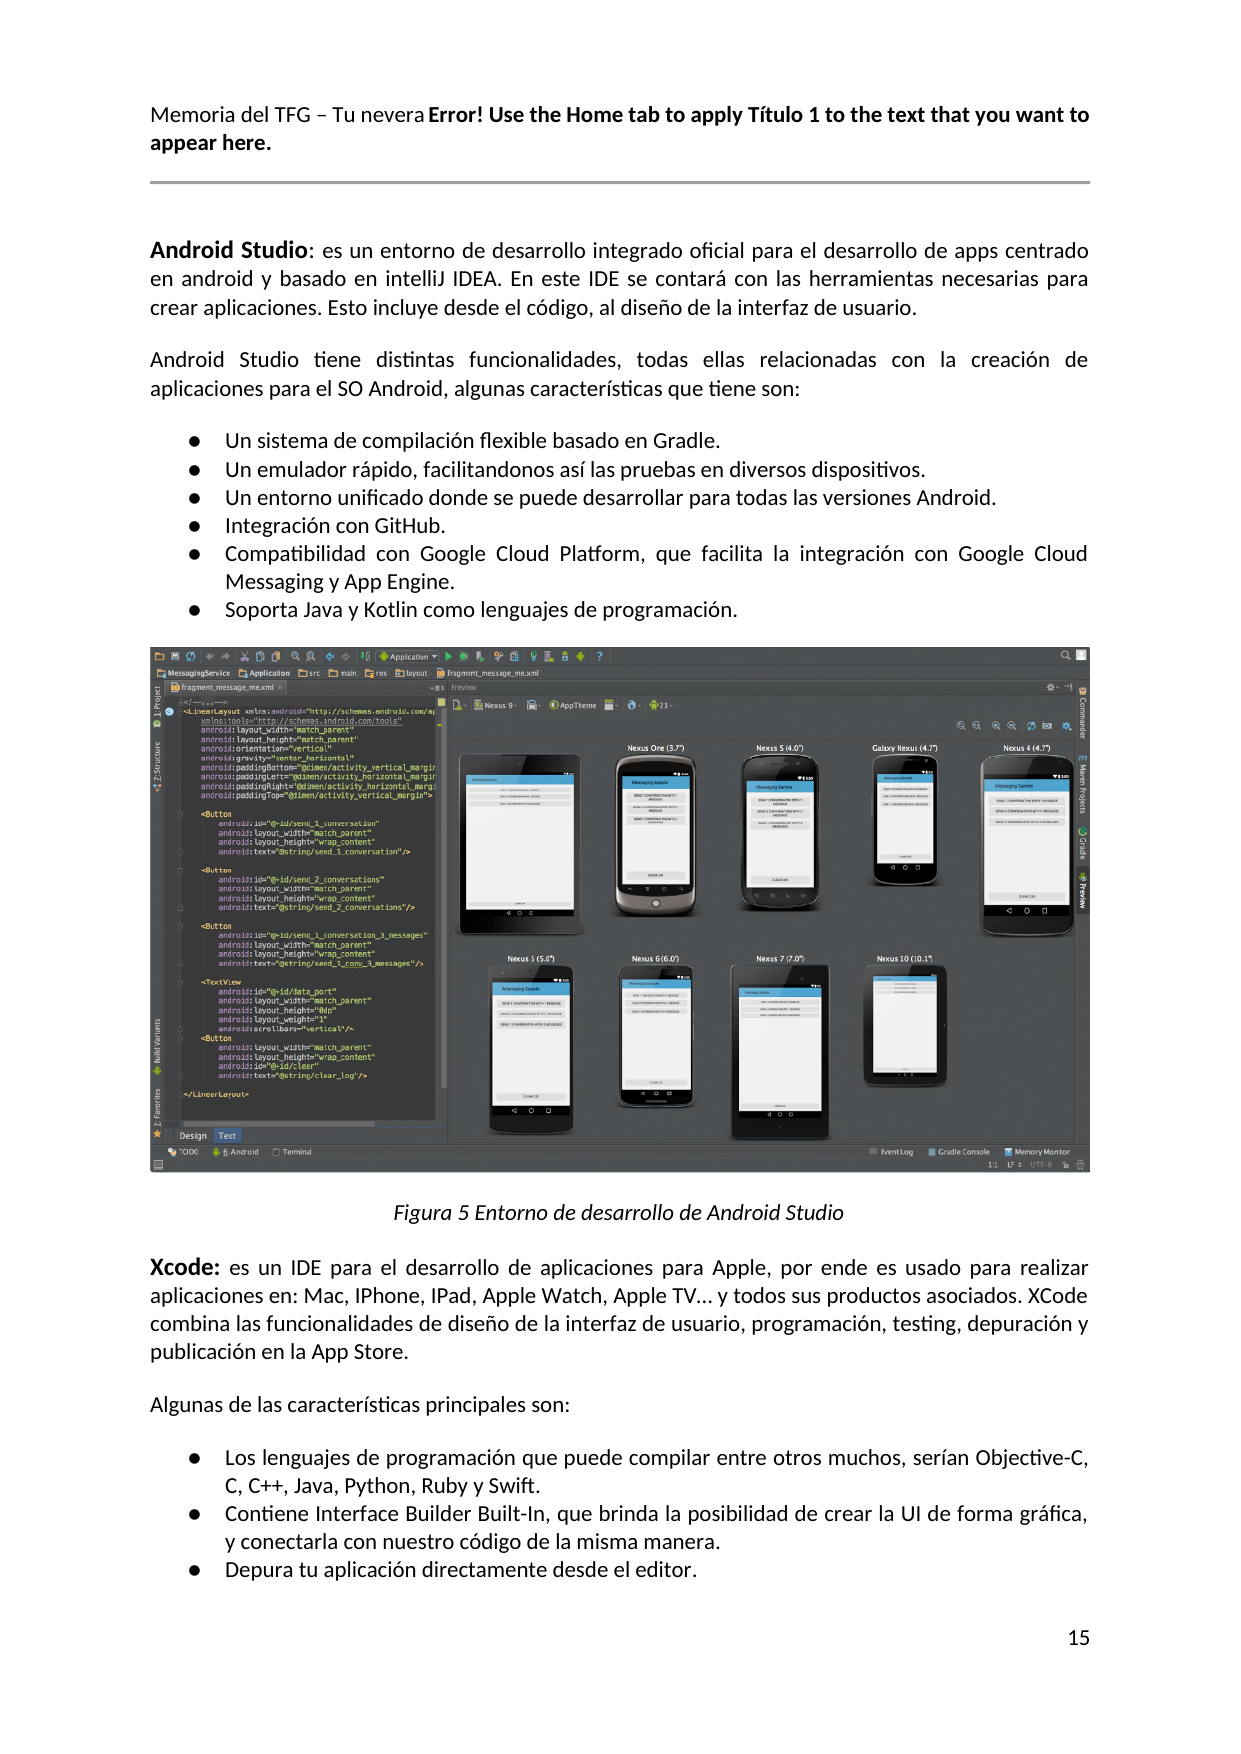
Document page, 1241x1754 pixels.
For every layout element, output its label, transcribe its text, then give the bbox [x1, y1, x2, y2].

list Un sistema de compilación flexible basado en Gradle. [187, 427, 1090, 455]
list Depura tu aplicación directamente desde el editor. [187, 1556, 1090, 1583]
text Algunas de las características principales son: [150, 1390, 1090, 1418]
picture [150, 647, 1091, 1173]
list Compatibilidad con Google Cloud Platform, que facilita la integración con Google Cloud Messaging y App Engine. [187, 539, 1090, 595]
list Integración con GitHub. [187, 511, 1090, 539]
list Soporta Java y Kotlin como lenguajes de programación. [187, 595, 1090, 623]
text Android Studio: es un entorno de desarrollo integrado oficial para el desarrollo de apps centrado en android y basado en intelliJ IDEA. En este IDE se contará con las herramientas necesarias para crear aplicaciones. Esto incluye desde el código, al diseño de la interfaz de usuario. [150, 234, 1090, 321]
text Android Studio tiene distintas funcionalidades, todas ellas relacionadas con la creación de aplicaciones para el SO Android, algunas características que tiene son: [150, 346, 1090, 402]
list Contiene Interface Builder Built-In, que brinda la posibilidad de crear la UI de forma gráfica, y conectarla con nuestro código de la misma manera. [187, 1499, 1090, 1556]
list Los lenguajes de programación que puede compilar entre otros muchos, serían Objective-C, C, C++, Java, Python, Ruby y Swift. [187, 1443, 1090, 1499]
text Xcode: es un IDE para el desarrollo de aplicaciones para Apple, por ende es usado para realizar aplicaciones en: Mac, IPhone, IPad, Apple Watch, Apple TV… y todos sus productos asociados. XCode combina las funcionalidades de diseño de la interfaz de usuario, programación, testing, depuración y publicación en la App Store. [150, 1251, 1090, 1365]
text Figura 5 Entorno de desarrollo de Android Studio [150, 1198, 1090, 1226]
list Un emulador rápido, facilitandonos así las pruebas en diversos dispositivos. [187, 455, 1090, 483]
list Un entorno unificado donde se puede desarrollar para todas las versiones Android. [187, 483, 1090, 511]
